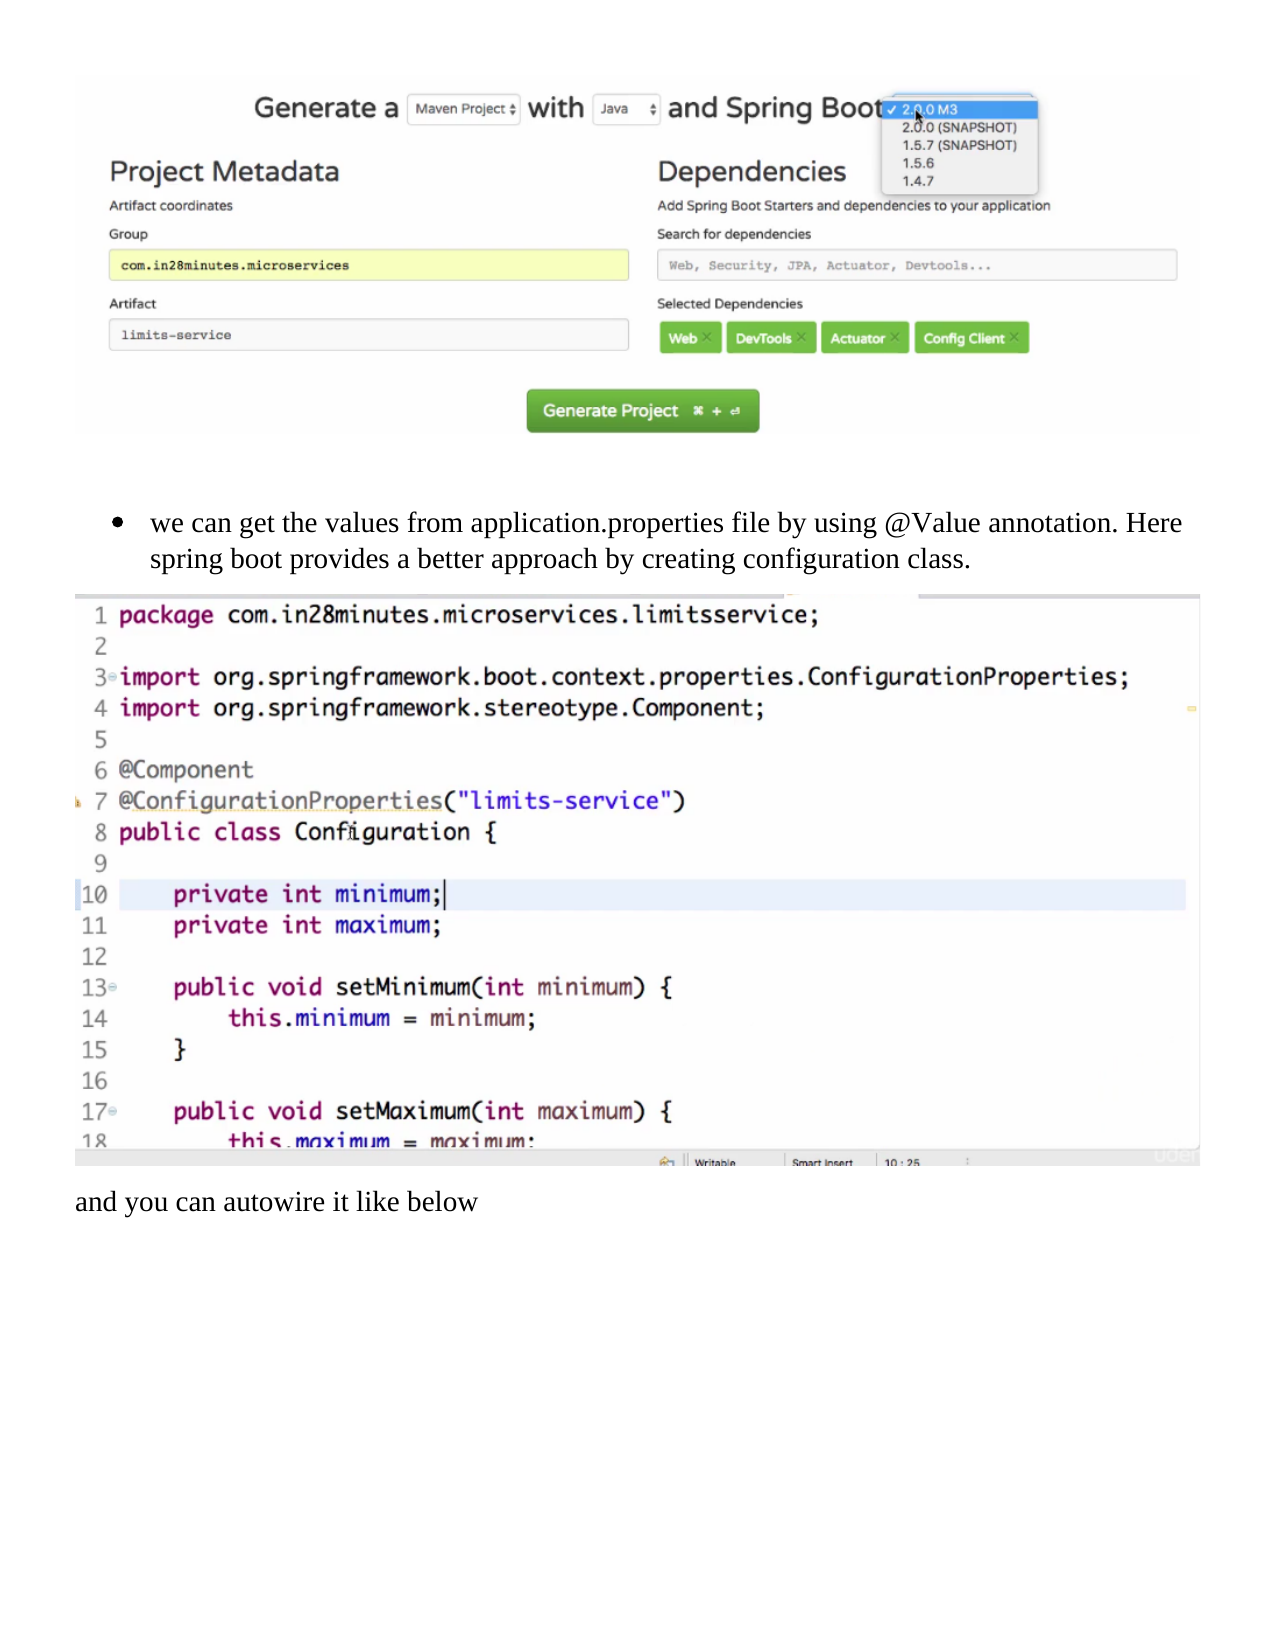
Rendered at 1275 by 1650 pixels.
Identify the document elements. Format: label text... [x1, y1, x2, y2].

text and you can autowire it like below [75, 1184, 1200, 1218]
picture [75, 75, 1200, 434]
list we can get the values from application.properties file by using @Value annotation. Here spring boot provides a better approach by creating configuration class. [112, 505, 1200, 575]
picture [75, 594, 1200, 1166]
